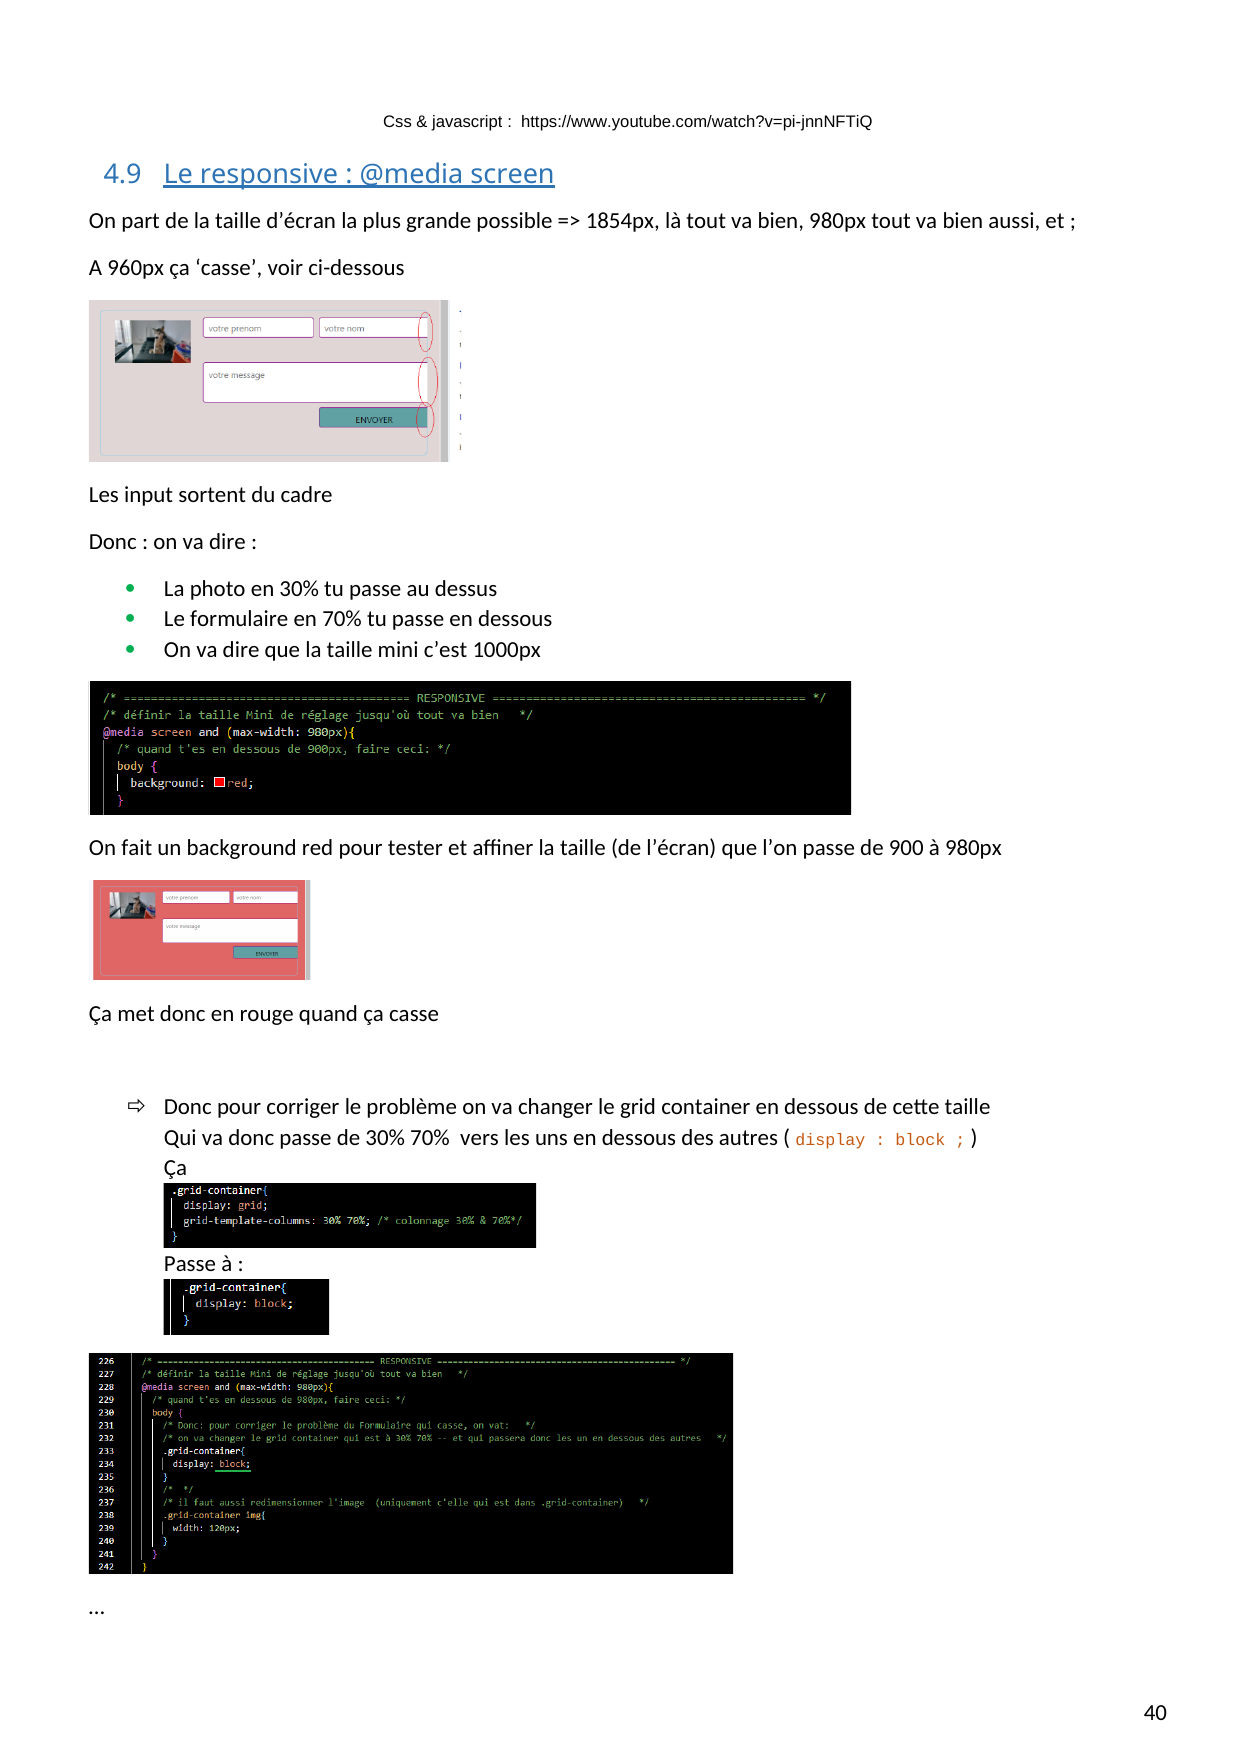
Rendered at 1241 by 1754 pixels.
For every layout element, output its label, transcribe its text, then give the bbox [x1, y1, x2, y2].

list La photo en 30% tu passe au dessus [126, 574, 1167, 602]
picture [88, 1353, 734, 1574]
picture [163, 1183, 537, 1248]
list Qui va donc passe de 30% 70% vers les uns en dessous des autres ( display : block ; ) [164, 1123, 1167, 1151]
picture [163, 1279, 330, 1335]
subtitle Le responsive : @media screen [103, 154, 1167, 191]
list Le formulaire en 70% tu passe en dessous [126, 604, 1167, 632]
text On part de la taille d’écran la plus grande possible => 1854px, là tout va bien, 980px tout va bien aussi, et ; [89, 207, 1167, 235]
list Donc pour corriger le problème on va changer le grid container en dessous de cette taille [126, 1092, 1167, 1120]
picture [88, 880, 314, 980]
text Donc : on va dire : [89, 527, 1167, 555]
list Passe à : [164, 1249, 1167, 1277]
picture [88, 681, 852, 815]
text On fait un background red pour tester et affiner la taille (de l’écran) que l’on passe de 900 à 980px [89, 833, 1167, 861]
picture [88, 300, 462, 462]
text A 960px ça ‘casse’, voir ci-dessous [89, 253, 1167, 282]
list Ça [164, 1153, 1167, 1181]
text Les input sortent du cadre [89, 481, 1167, 508]
list On va dire que la taille mini c’est 1000px [126, 635, 1167, 663]
text … [89, 1592, 1167, 1620]
text Ça met donc en rouge quand ça casse [89, 999, 1167, 1027]
